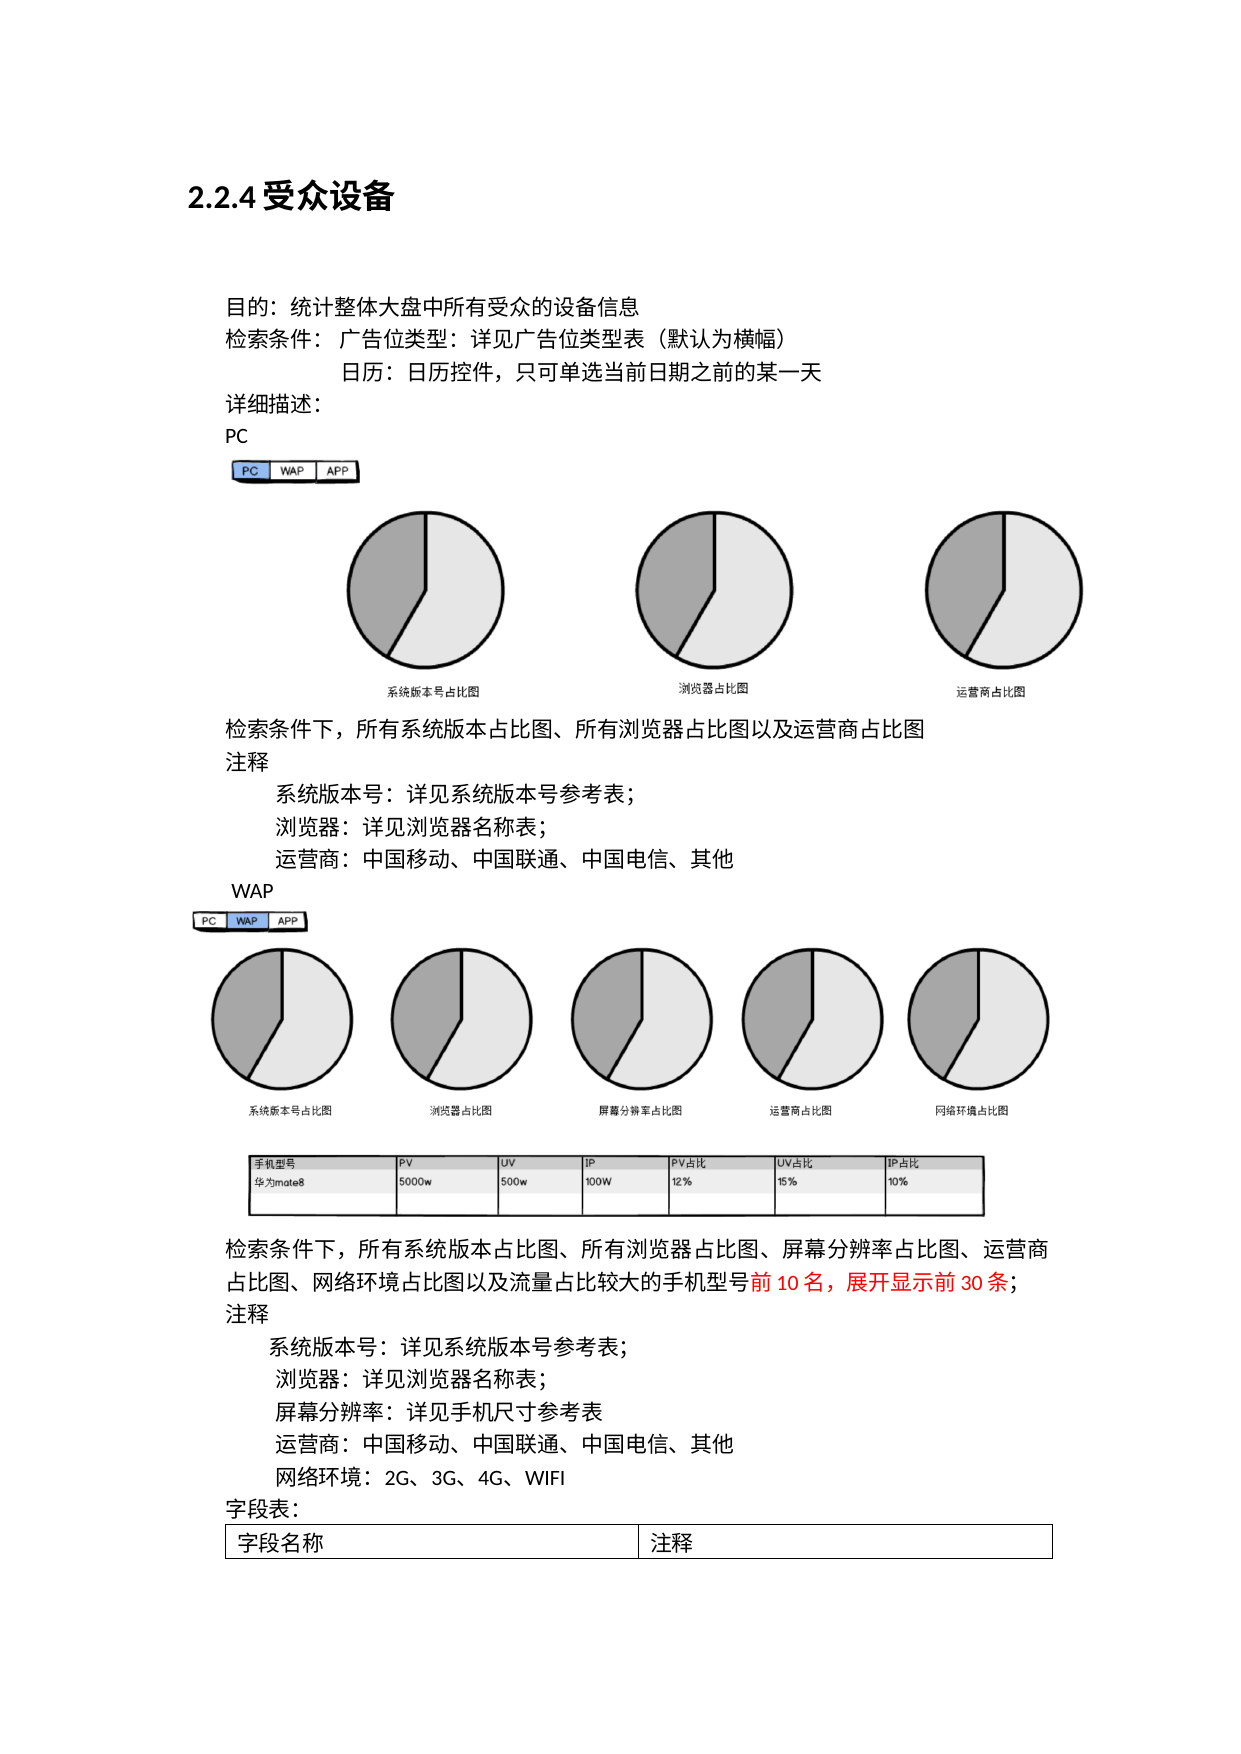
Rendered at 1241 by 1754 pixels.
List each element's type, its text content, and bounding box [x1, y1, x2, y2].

table_header 注释 [639, 1525, 1052, 1558]
list 详细描述： [225, 387, 1053, 419]
list 浏览器：详见浏览器名称表； [269, 809, 1053, 842]
list 检索条件下，所有系统版本占比图、所有浏览器占比图、屏幕分辨率占比图、运营商占比图、网络环境占比图以及流量占比较大的手机型号前10名，展开显示前30条； [225, 1232, 1053, 1297]
list 运营商：中国移动、中国联通、中国电信、其他 [269, 1427, 1053, 1459]
list 检索条件下，所有系统版本占比图、所有浏览器占比图以及运营商占比图 [225, 712, 1053, 744]
list 网络环境：2G、3G、4G、WIFI [269, 1459, 1053, 1492]
subtitle 2.2.4受众设备 [187, 162, 1053, 227]
table_header 字段名称 [226, 1525, 638, 1558]
text 日历：日历控件，只可单选当前日期之前的某一天 [275, 354, 1053, 387]
list 浏览器：详见浏览器名称表； [269, 1362, 1053, 1394]
list 检索条件： 广告位类型：详见广告位类型表（默认为横幅） [225, 322, 1053, 354]
list 注释 [225, 744, 1053, 777]
picture [187, 906, 1053, 1227]
list 运营商：中国移动、中国联通、中国电信、其他 [269, 842, 1053, 874]
list 字段表： [225, 1492, 1053, 1524]
picture [225, 451, 1091, 702]
list 注释 [225, 1297, 1053, 1329]
text WAP [187, 874, 1053, 906]
list 目的：统计整体大盘中所有受众的设备信息 [225, 289, 1053, 322]
list 系统版本号：详见系统版本号参考表； [269, 777, 1053, 809]
list 屏幕分辨率：详见手机尺寸参考表 [269, 1394, 1053, 1427]
list PC [225, 419, 1053, 451]
text 系统版本号：详见系统版本号参考表； [225, 1329, 1053, 1362]
